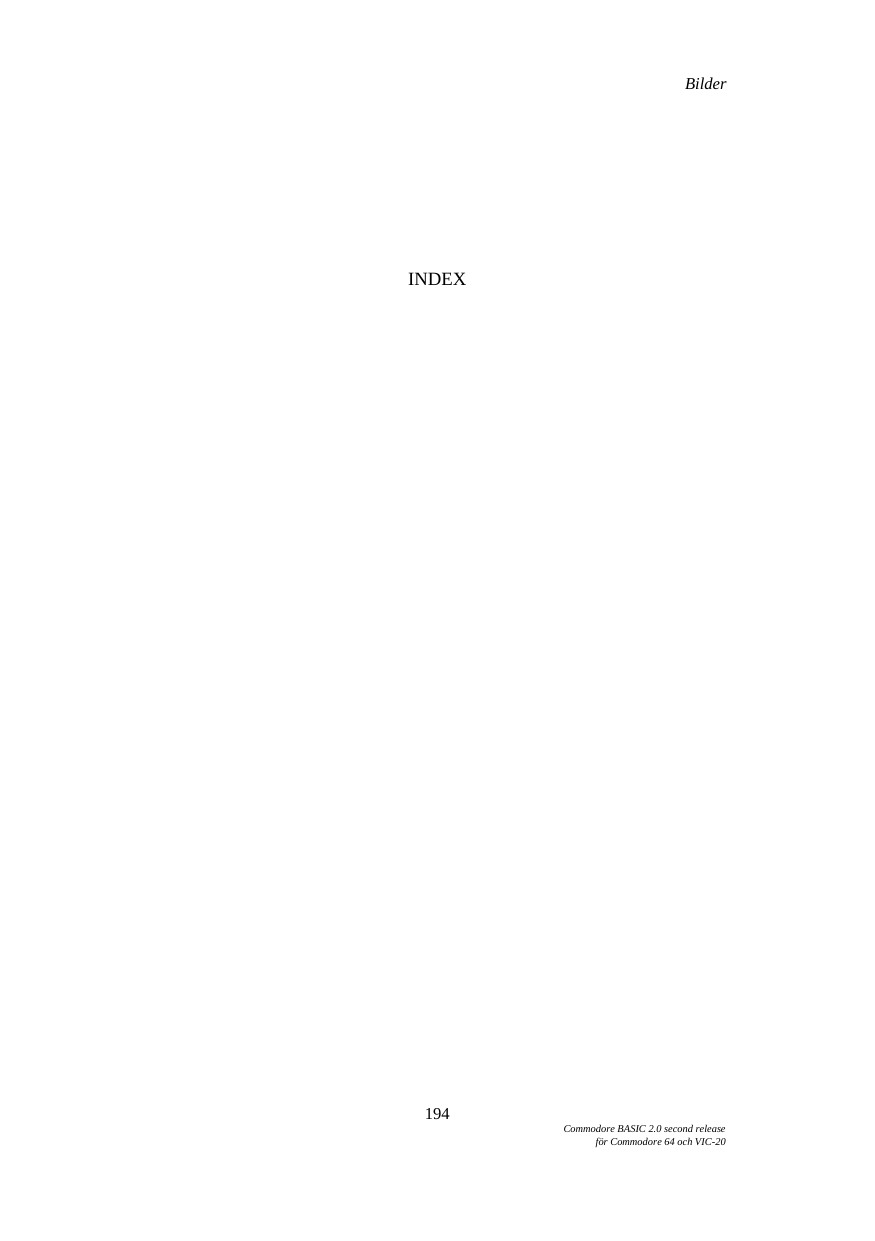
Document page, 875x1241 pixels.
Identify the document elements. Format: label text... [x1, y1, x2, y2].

text INDEX [148, 267, 726, 289]
